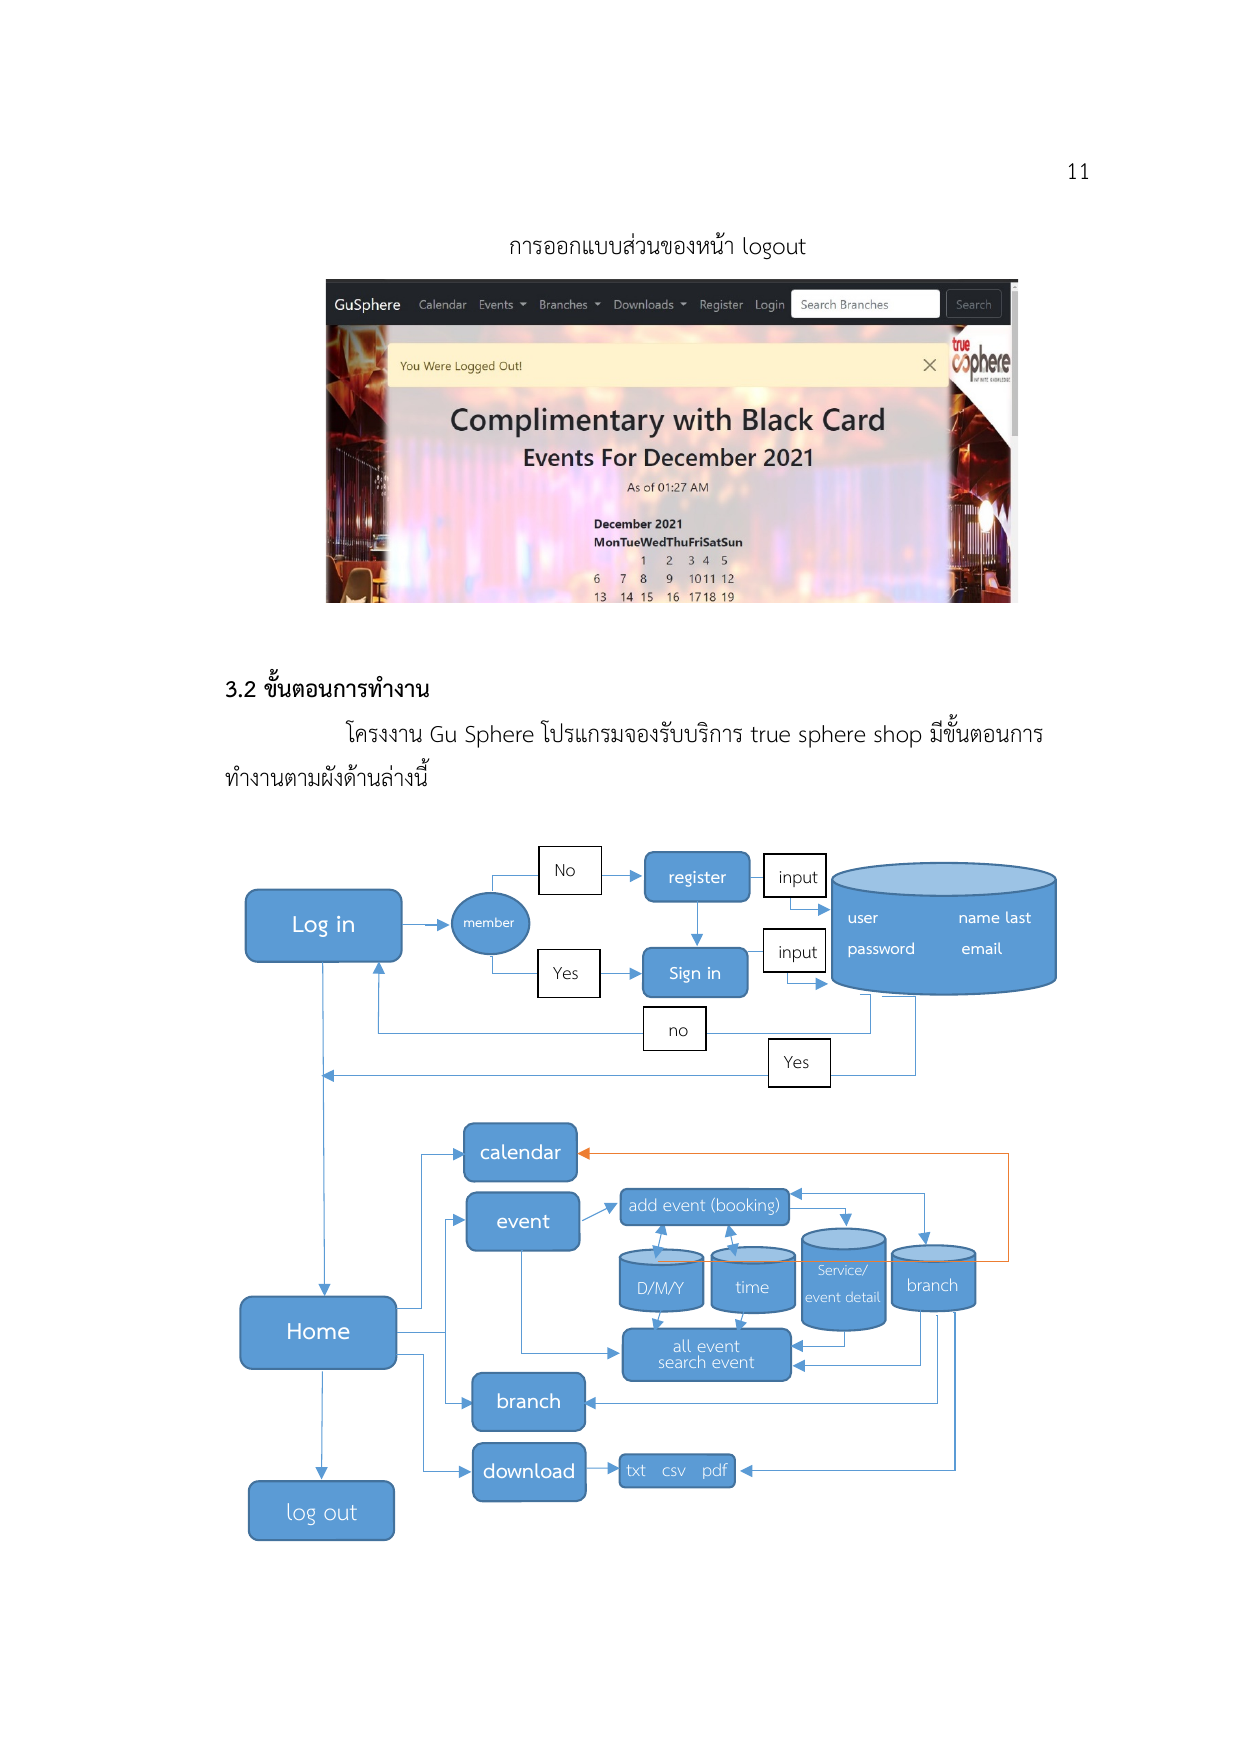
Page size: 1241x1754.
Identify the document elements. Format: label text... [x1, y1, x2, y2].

picture [325, 279, 1019, 603]
subtitle 3.2 ขั้นตอนการทำงาน [225, 669, 1090, 713]
text การออกแบบส่วนของหน้า logout [225, 225, 1090, 269]
text โครงงาน Gu Sphere โปรแกรมจองรับบริการ true sphere shop มีขั้นตอนการทำงานตามผังด้านล่างนี้ [225, 713, 1090, 802]
